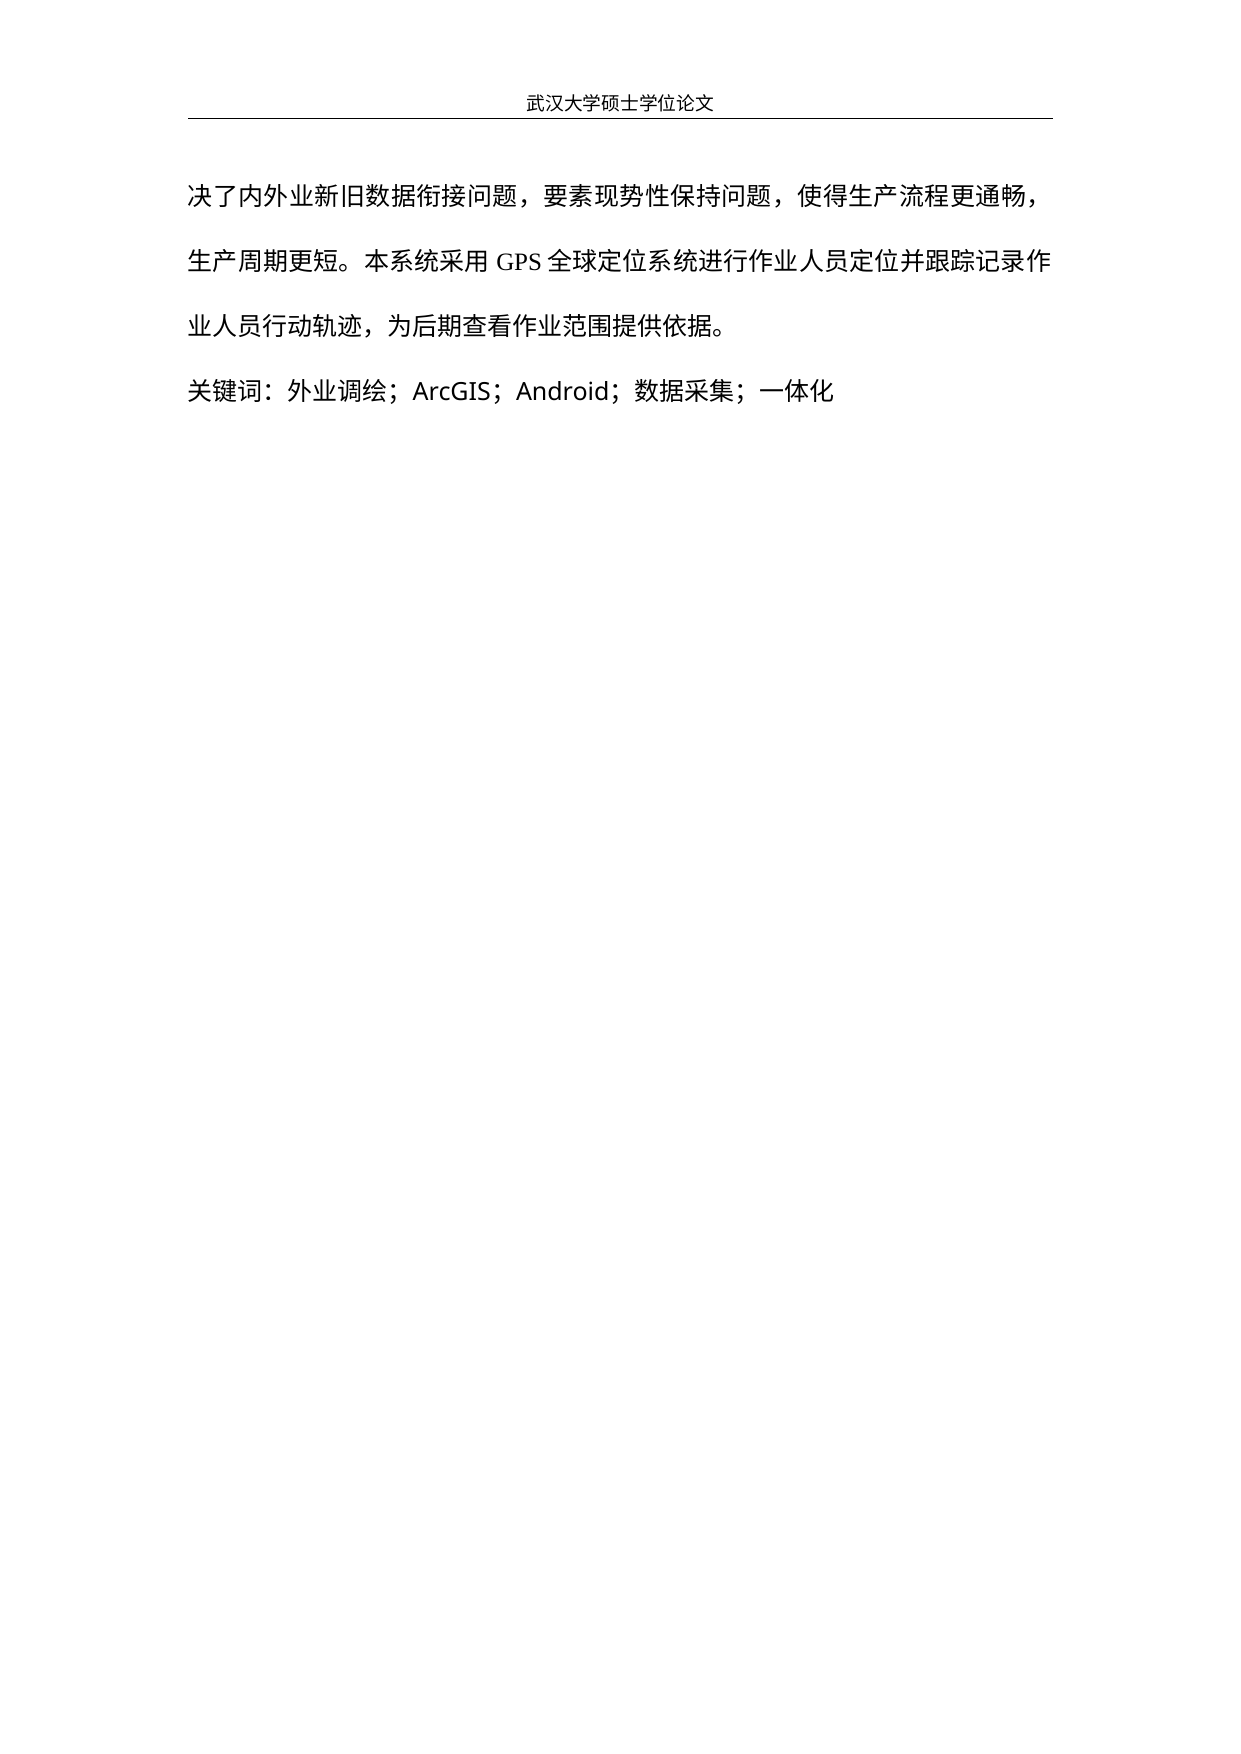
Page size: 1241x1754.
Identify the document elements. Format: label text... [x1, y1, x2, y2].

text 关键词：外业调绘；ArcGIS；Android；数据采集；一体化 [187, 357, 1053, 422]
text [187, 162, 1053, 357]
